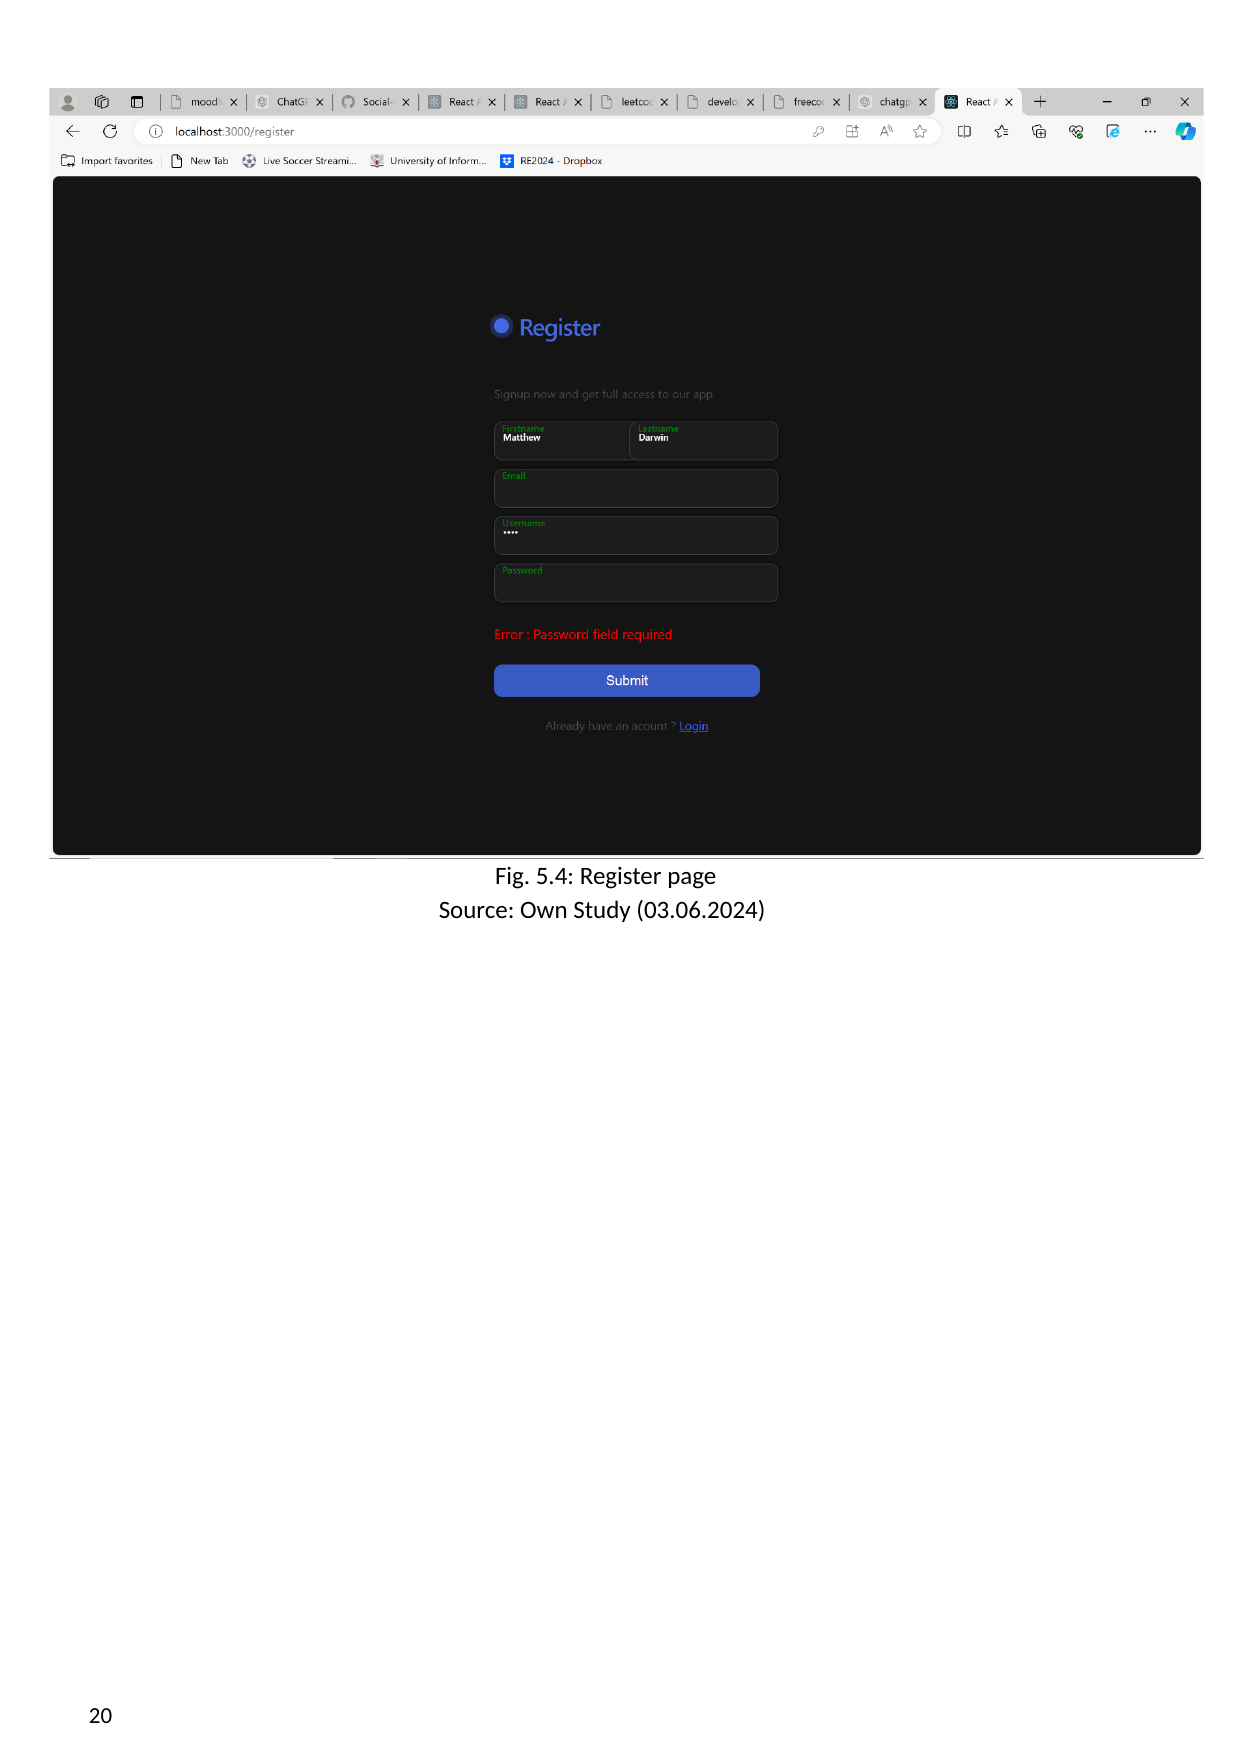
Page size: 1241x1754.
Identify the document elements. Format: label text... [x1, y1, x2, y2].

text Source: Own Study (03.06.2024) [78, 894, 1126, 924]
picture [49, 88, 1204, 859]
text Fig. 5.4: Register page [78, 860, 1133, 891]
